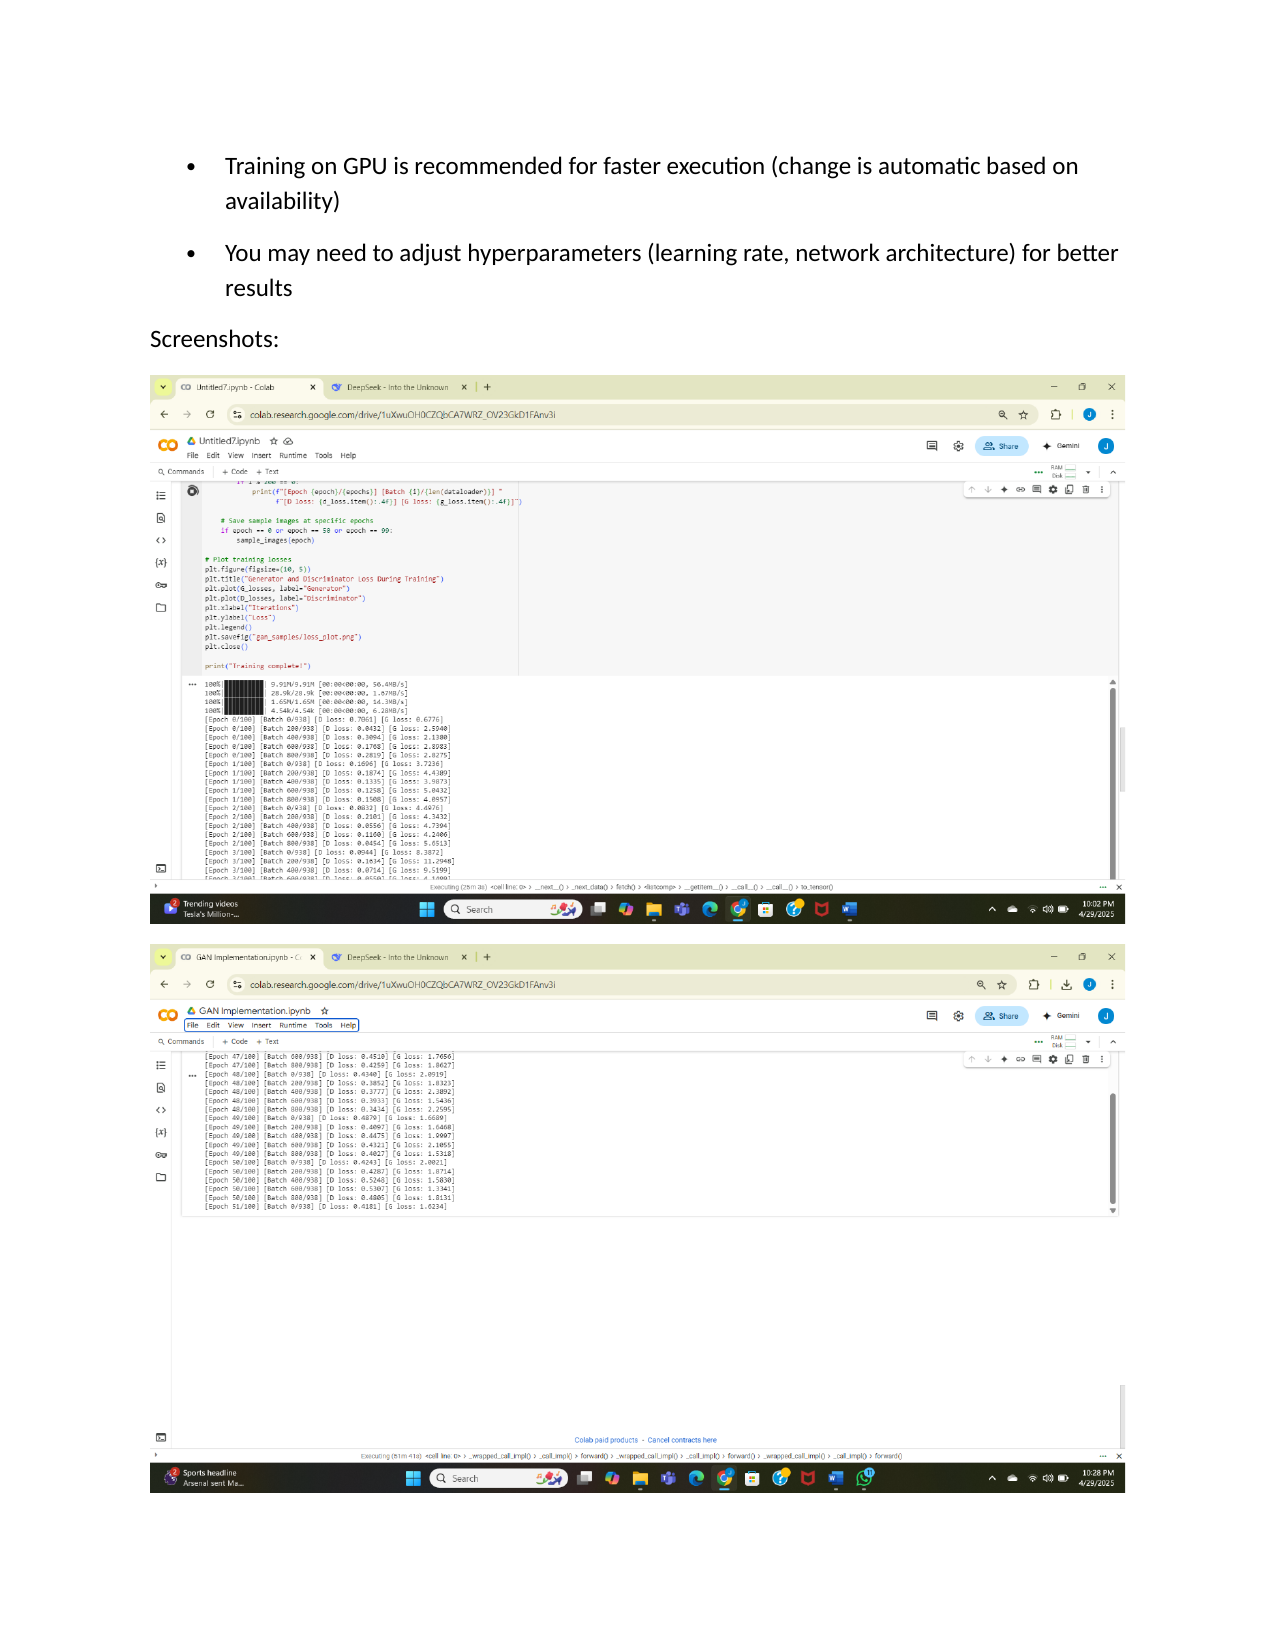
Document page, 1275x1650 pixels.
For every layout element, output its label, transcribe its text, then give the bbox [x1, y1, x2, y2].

picture [150, 944, 1125, 1493]
picture [150, 375, 1125, 924]
list Training on GPU is recommended for faster execution (change is automatic based on availability) [187, 150, 1125, 216]
list You may need to adjust hyperparameters (learning rate, network architecture) for better results [187, 237, 1125, 302]
text Screenshots: [150, 323, 1125, 354]
